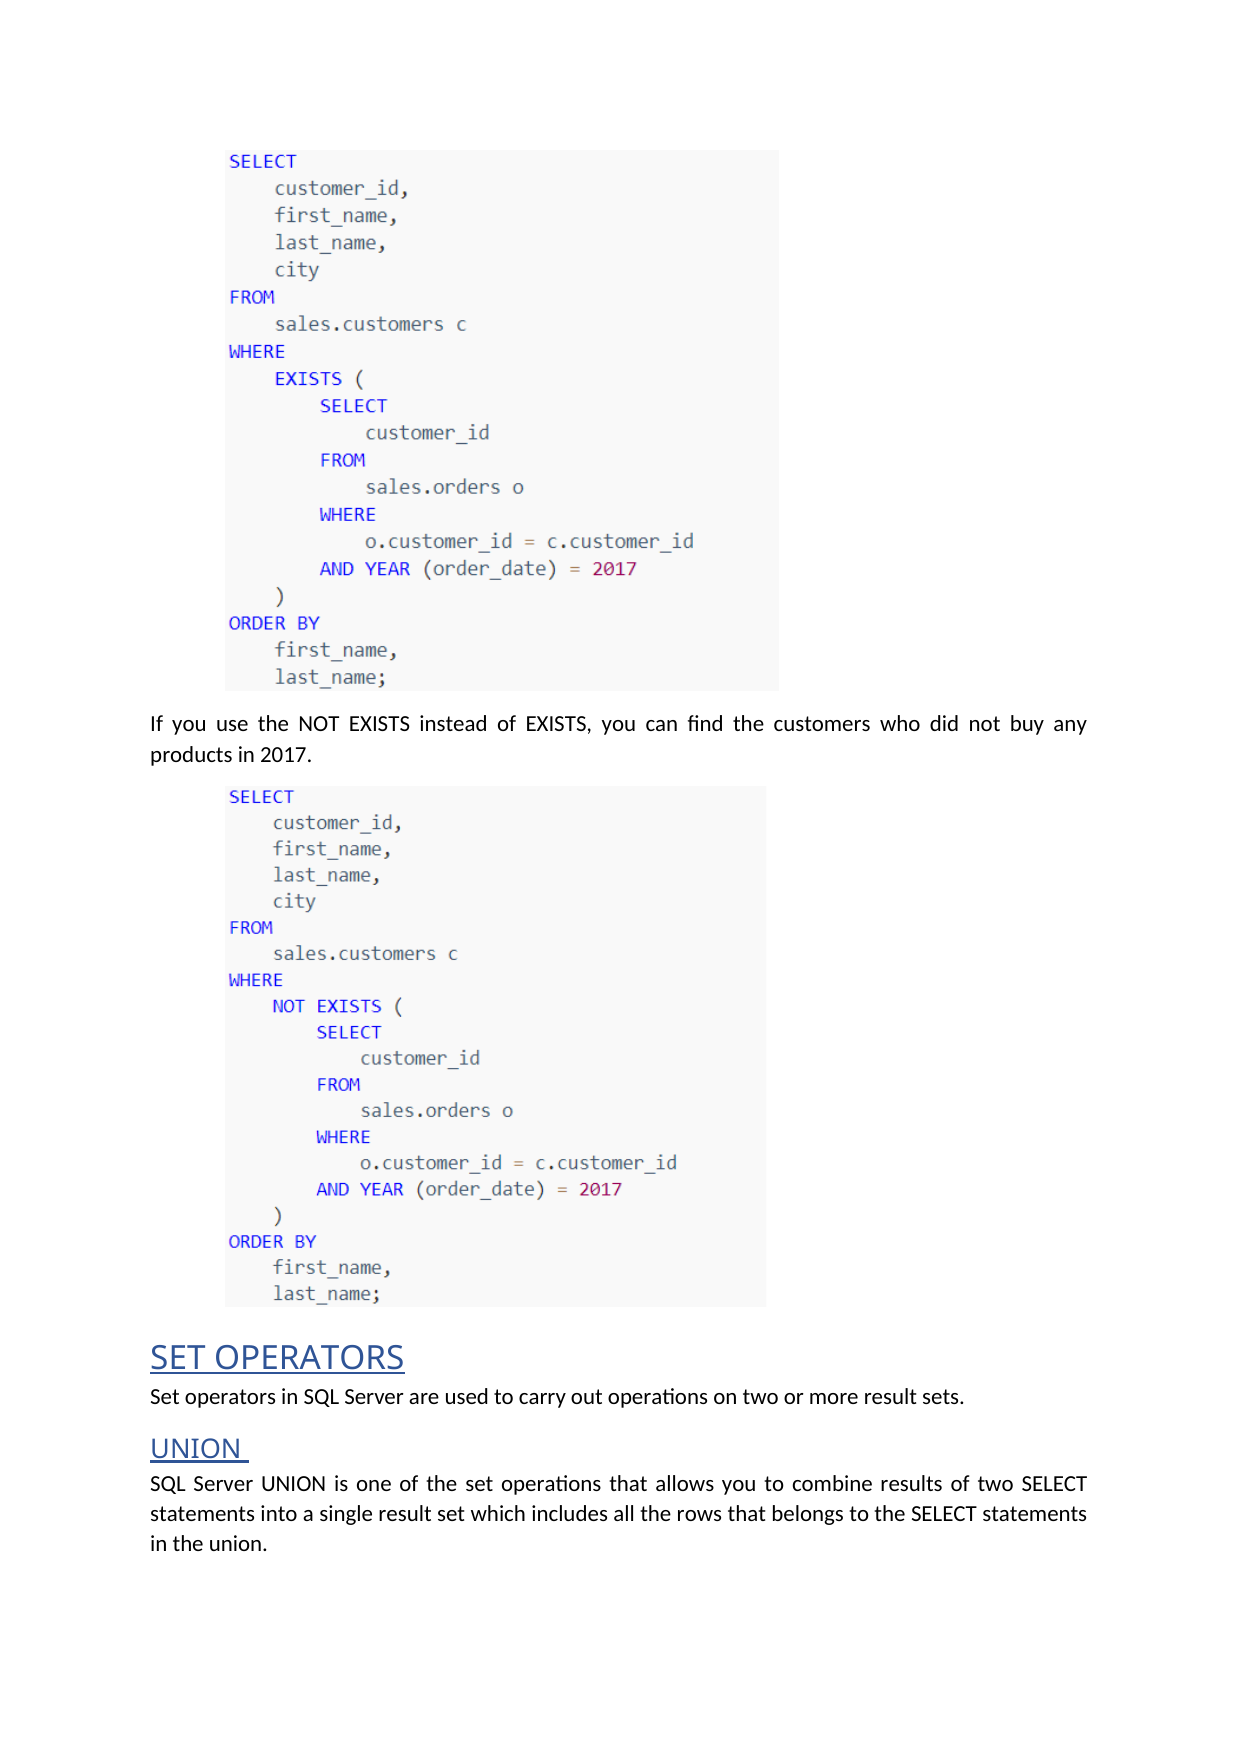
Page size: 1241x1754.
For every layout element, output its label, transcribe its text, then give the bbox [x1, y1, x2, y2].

picture [225, 786, 767, 1307]
text SQL Server UNION is one of the set operations that allows you to combine results of two SELECT statements into a single result set which includes all the rows that belongs to the SELECT statements in the union. [150, 1469, 1090, 1558]
subtitle SET OPERATORS [150, 1333, 1090, 1379]
subtitle UNION [150, 1429, 1090, 1466]
text Set operators in SQL Server are used to carry out operations on two or more result sets. [150, 1382, 1090, 1411]
text If you use the NOT EXISTS instead of EXISTS, you can find the customers who did not buy any products in 2017. [150, 709, 1090, 768]
picture [225, 150, 779, 691]
